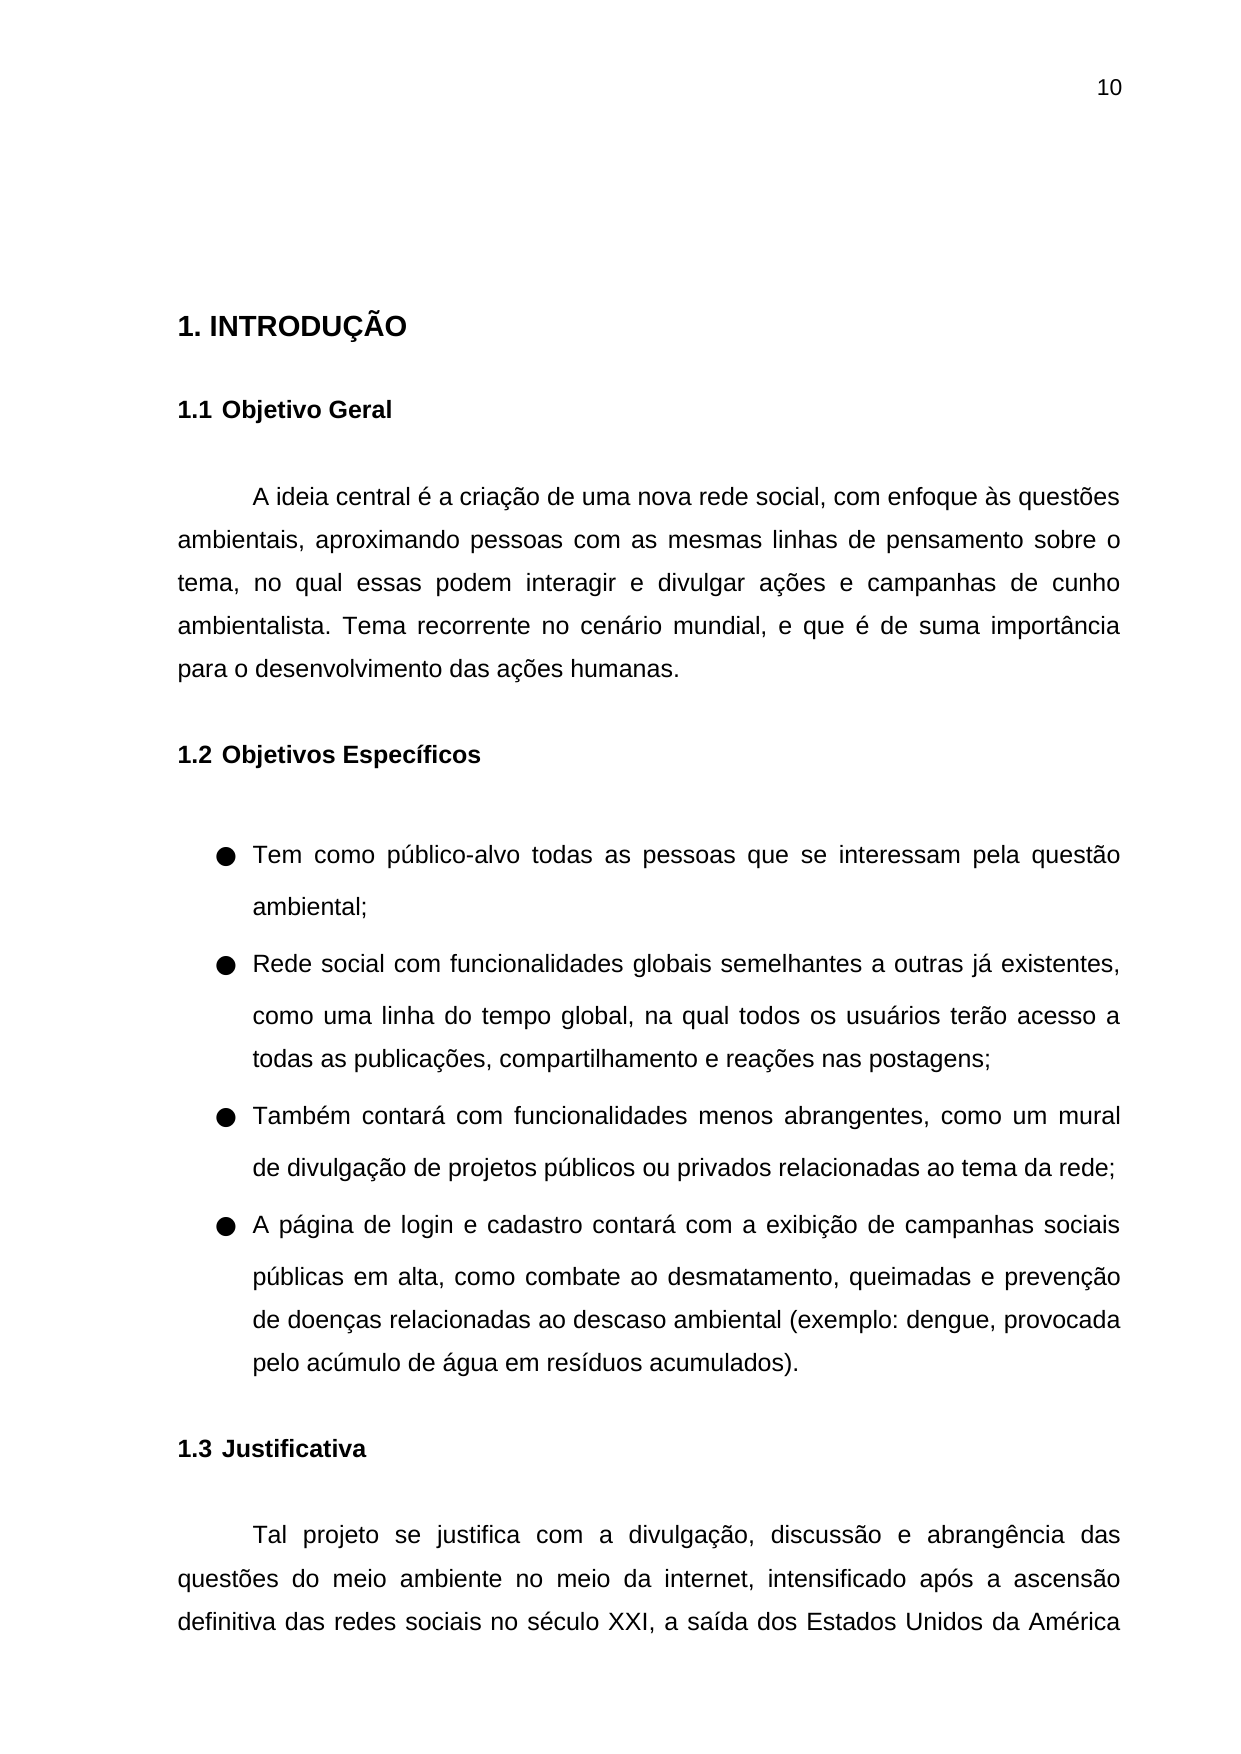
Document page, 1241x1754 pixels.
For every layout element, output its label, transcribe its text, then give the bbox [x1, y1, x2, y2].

list Objetivo Geral [177, 396, 1122, 424]
list A página de login e cadastro contará com a exibição de campanhas sociais públicas em alta, como combate ao desmatamento, queimadas e prevenção de doenças relacionadas ao descaso ambiental (exemplo: dengue, provocada pelo acúmulo de água em resíduos acumulados). [215, 1196, 1122, 1377]
list Objetivos Específicos [177, 741, 1122, 769]
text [177, 1521, 1122, 1636]
text A ideia central é a criação de uma nova rede social, com enfoque às questões ambientais, aproximando pessoas com as mesmas linhas de pensamento sobre o tema, no qual essas podem interagir e divulgar ações e campanhas de cunho ambientalista. Tema recorrente no cenário mundial, e que é de suma importância para o desenvolvimento das ações humanas. [177, 482, 1122, 683]
text 1. INTRODUÇÃO [177, 309, 1122, 343]
list Tem como público-alvo todas as pessoas que se interessam pela questão ambiental; [215, 827, 1122, 921]
list Rede social com funcionalidades globais semelhantes a outras já existentes, como uma linha do tempo global, na qual todos os usuários terão acesso a todas as publicações, compartilhamento e reações nas postagens; [215, 936, 1122, 1073]
list Justificativa [177, 1434, 1122, 1463]
list Também contará com funcionalidades menos abrangentes, como um mural de divulgação de projetos públicos ou privados relacionadas ao tema da rede; [215, 1087, 1122, 1182]
